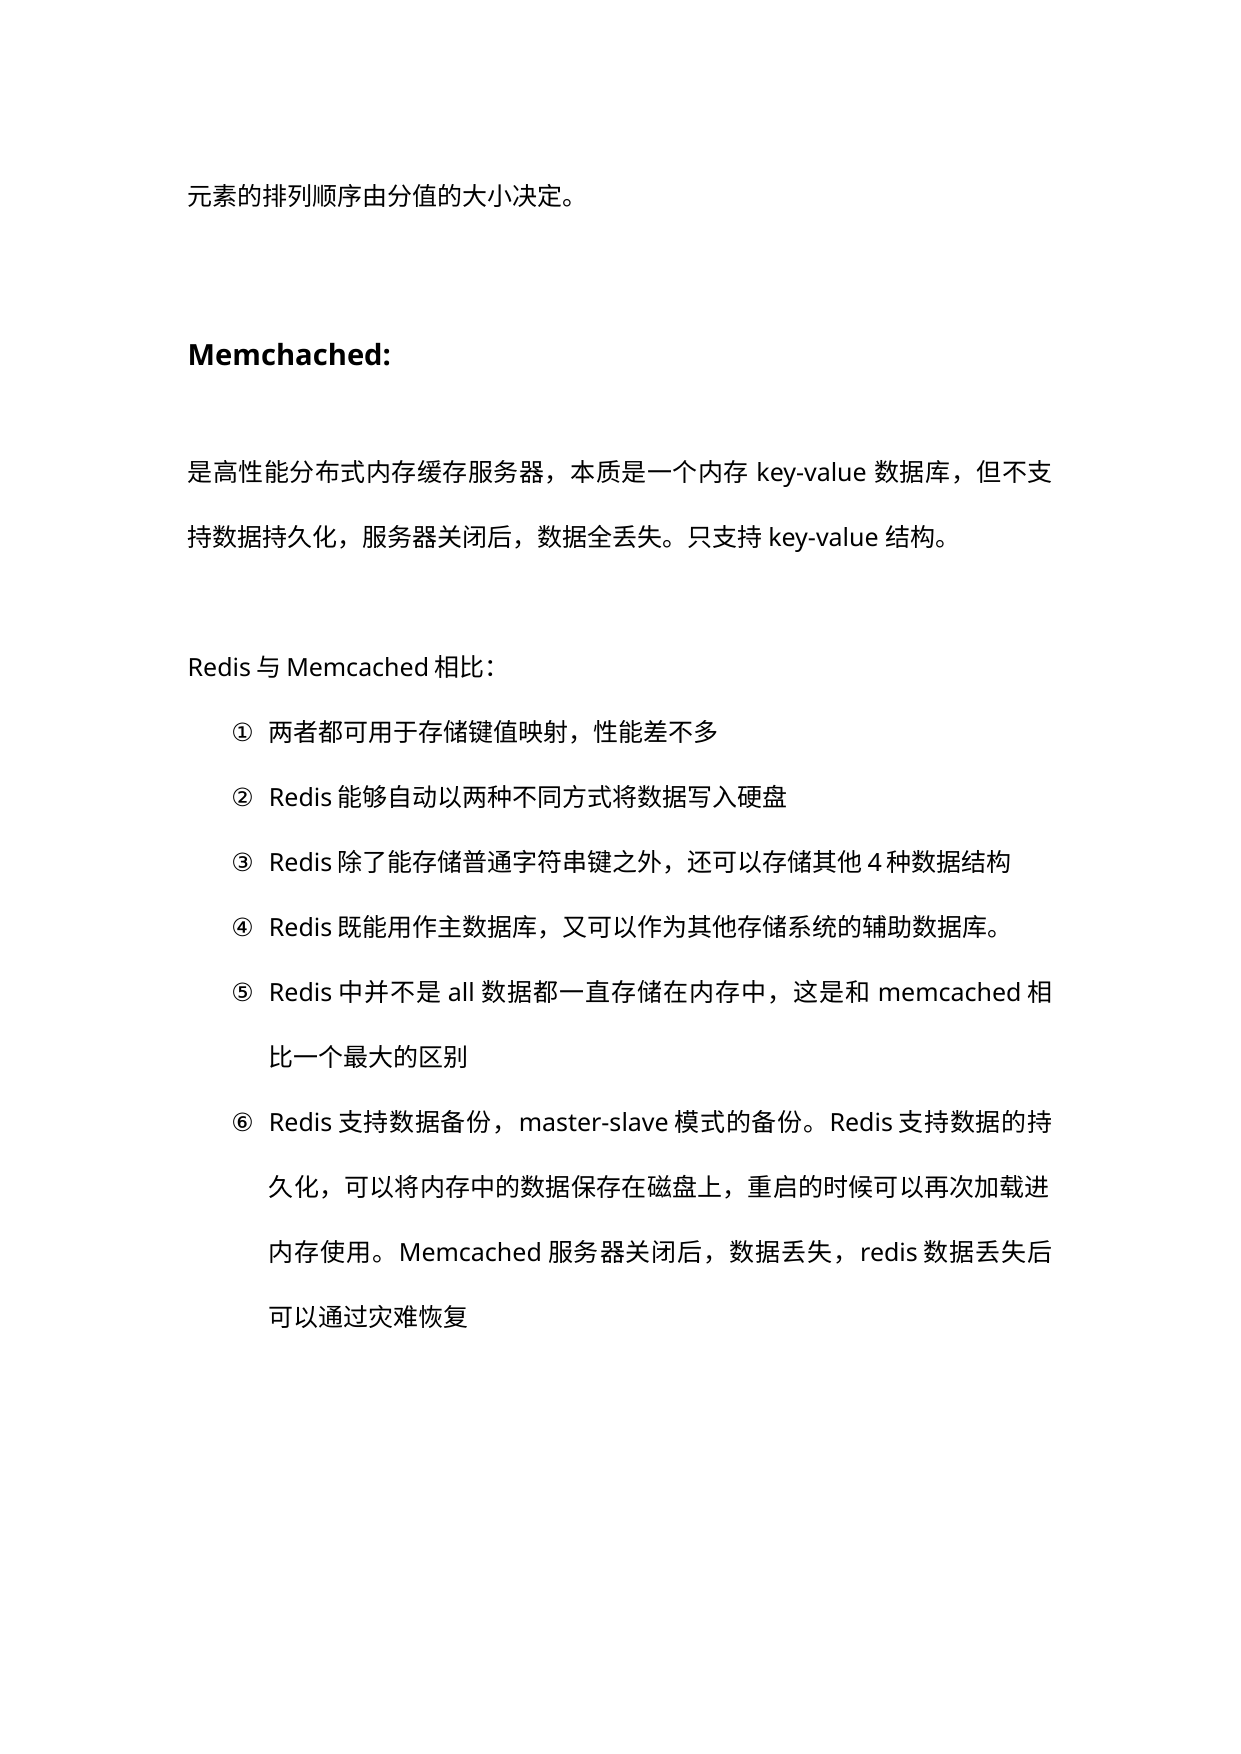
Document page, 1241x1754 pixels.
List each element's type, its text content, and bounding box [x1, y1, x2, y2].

list Redis既能用作主数据库，又可以作为其他存储系统的辅助数据库。 [231, 893, 1053, 958]
subtitle Memchached: [187, 321, 1053, 386]
text Redis与Memcached相比： [187, 633, 1053, 698]
list Redis能够自动以两种不同方式将数据写入硬盘 [231, 763, 1053, 828]
text 是高性能分布式内存缓存服务器，本质是一个内存 key-value 数据库，但不支持数据持久化，服务器关闭后，数据全丢失。只支持 key-value 结构。 [187, 438, 1053, 568]
list Redis除了能存储普通字符串键之外，还可以存储其他4种数据结构 [231, 828, 1053, 893]
list Redis中并不是all数据都一直存储在内存中，这是和memcached相比一个最大的区别 [231, 958, 1053, 1088]
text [187, 162, 1053, 227]
list 两者都可用于存储键值映射，性能差不多 [231, 698, 1053, 763]
list Redis支持数据备份，master-slave模式的备份。Redis支持数据的持久化，可以将内存中的数据保存在磁盘上，重启的时候可以再次加载进内存使用。Memcached服务器关闭后，数据丢失，redis数据丢失后可以通过灾难恢复 [231, 1088, 1053, 1348]
